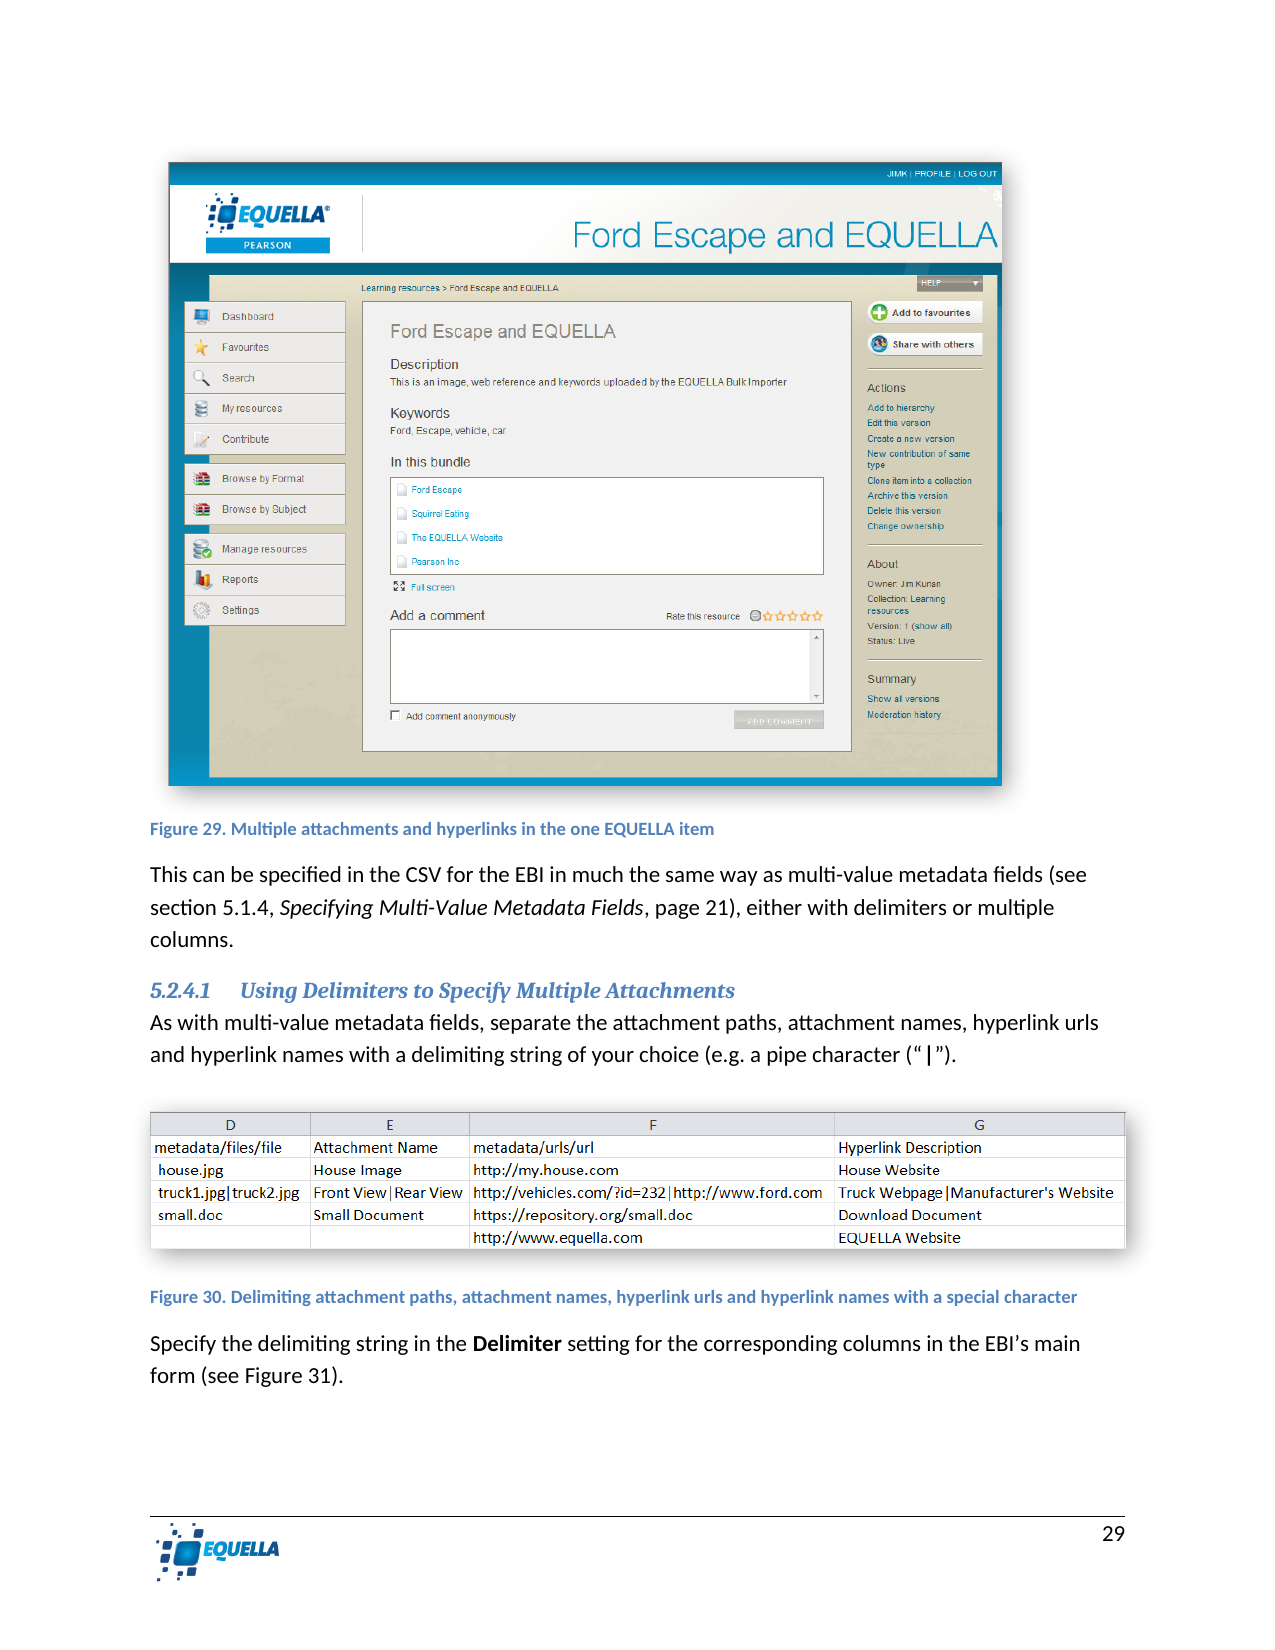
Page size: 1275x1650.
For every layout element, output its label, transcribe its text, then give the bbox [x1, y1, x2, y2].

text Specify the delimiting string in the Delimiter setting for the corresponding columns in the EBI’s main form (see Figure 31). [150, 1329, 1125, 1389]
picture [143, 1509, 294, 1590]
picture [150, 1111, 1126, 1249]
subtitle Using Delimiters to Specify Multiple Attachments [150, 978, 1125, 1004]
text As with multi-value metadata fields, separate the attachment paths, attachment names, hyperlink urls and hyperlink names with a delimiting string of your choice (e.g. a pipe character (“|”). [150, 1008, 1125, 1068]
picture [168, 162, 1002, 786]
text Figure 30. Delimiting attachment paths, attachment names, hyperlink urls and hyperlink names with a special character [150, 1285, 1125, 1308]
text Figure 29. Multiple attachments and hyperlinks in the one EQUELLA item [150, 817, 1125, 840]
